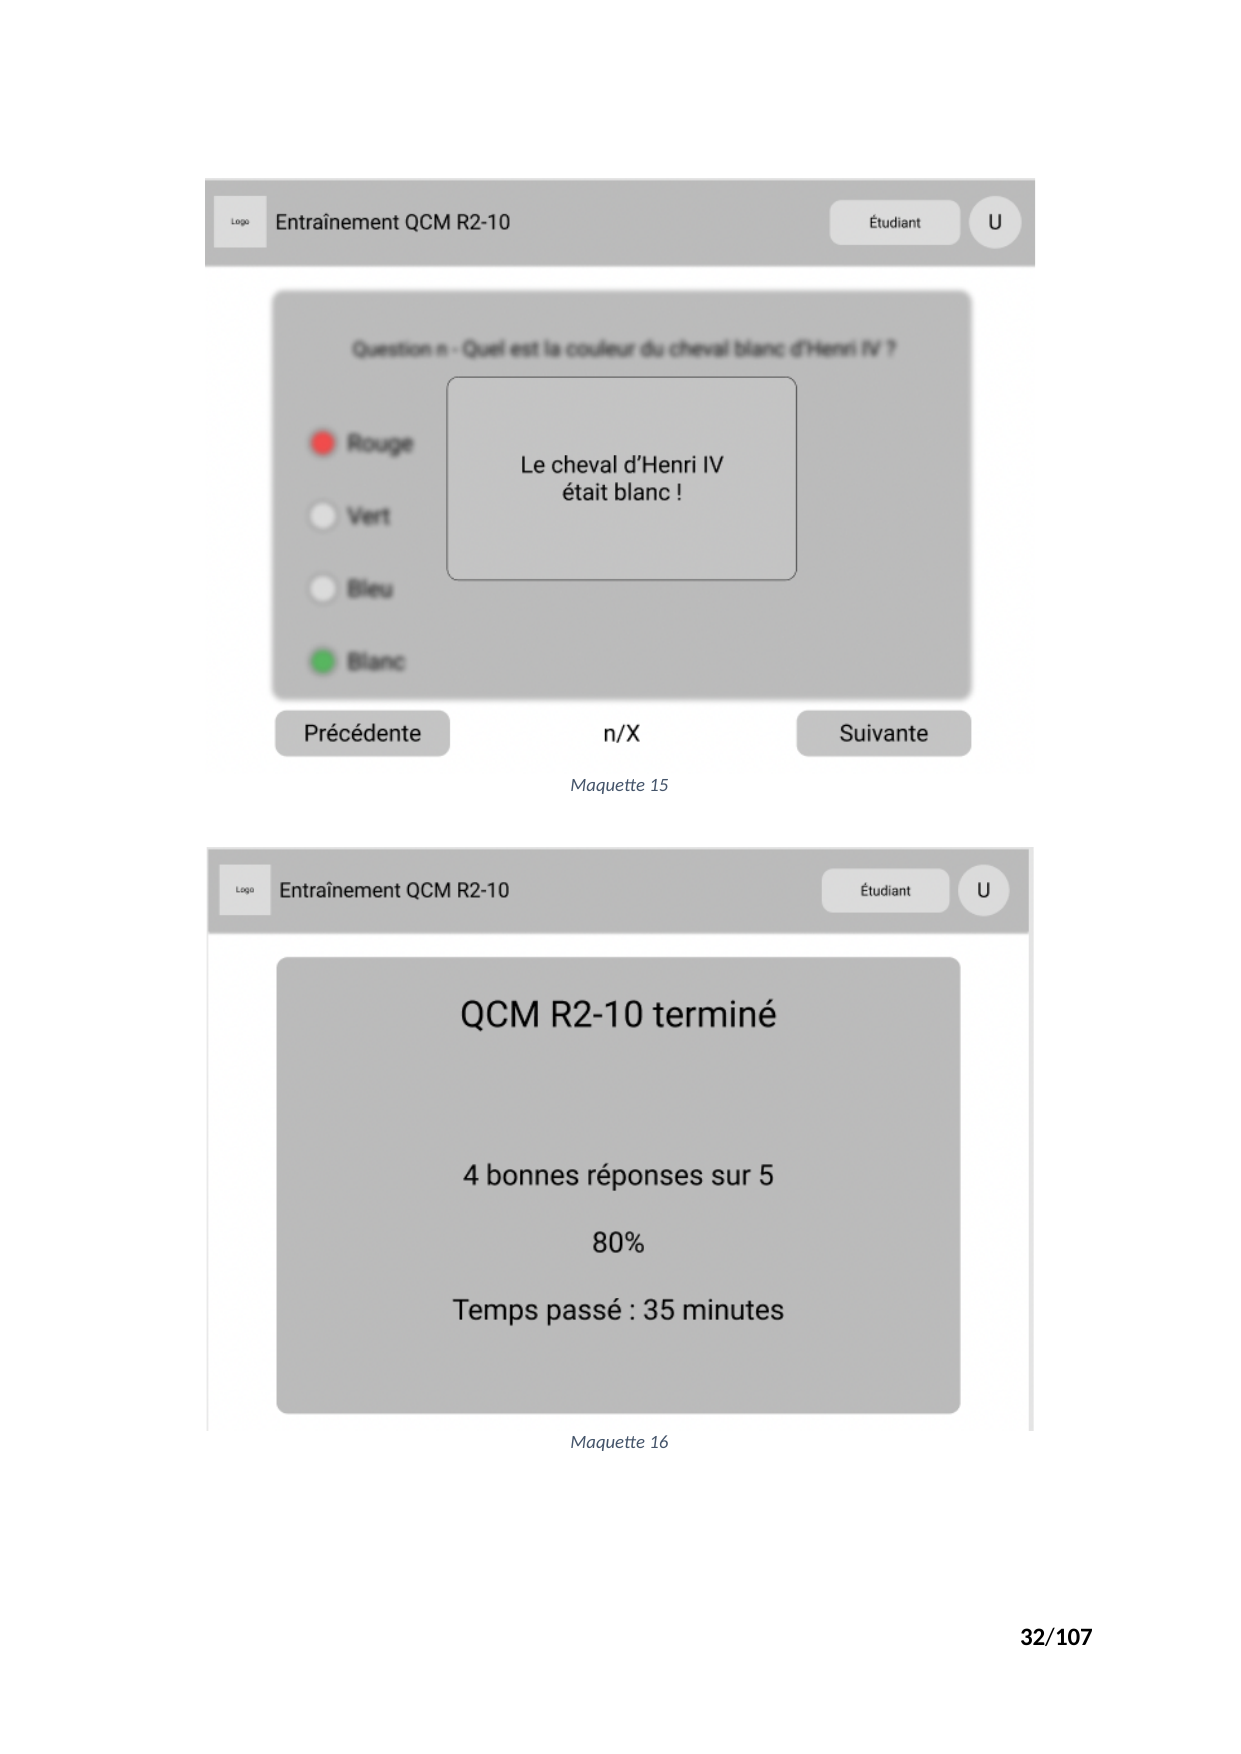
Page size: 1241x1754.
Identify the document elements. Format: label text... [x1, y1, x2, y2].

text Maquette 15 [148, 773, 1093, 796]
picture [206, 847, 1034, 1431]
picture [205, 178, 1035, 774]
text Maquette 16 [148, 1430, 1093, 1453]
